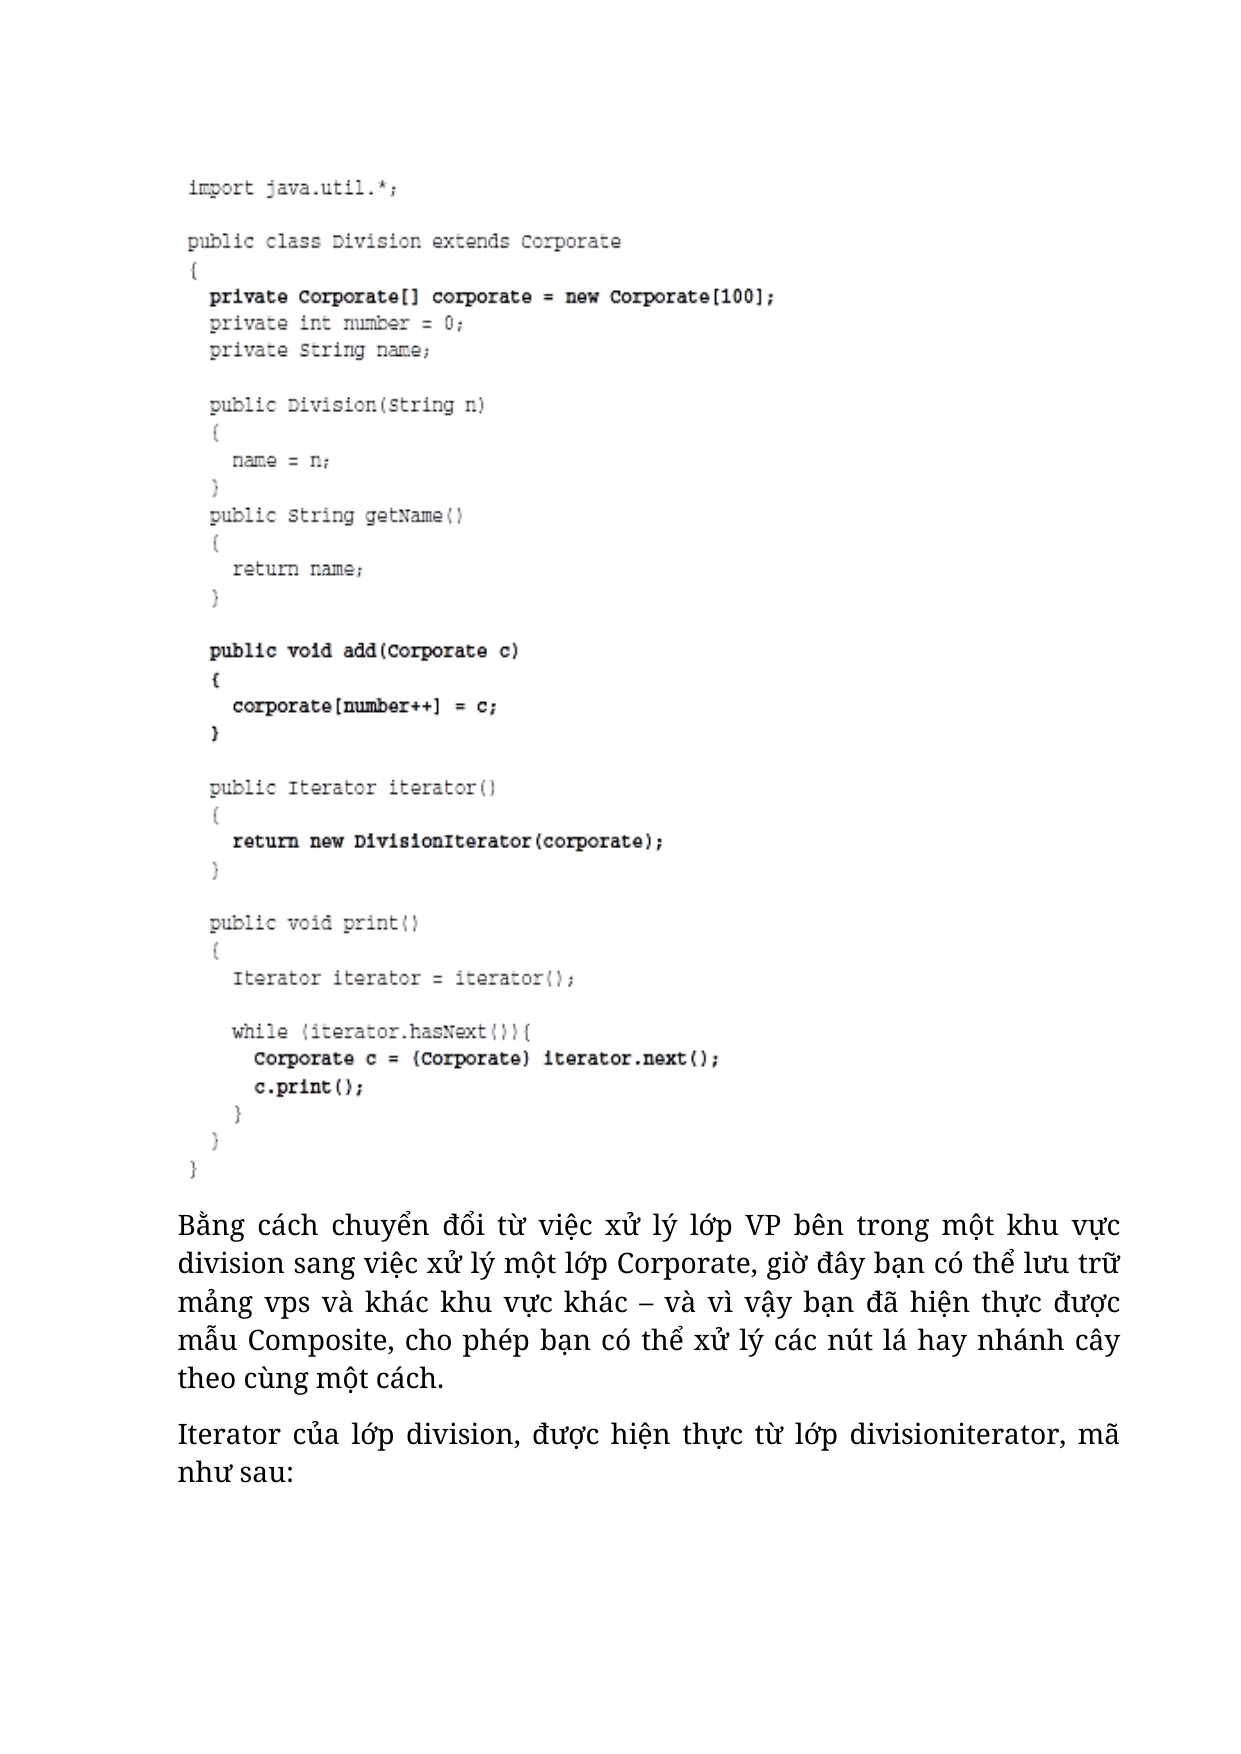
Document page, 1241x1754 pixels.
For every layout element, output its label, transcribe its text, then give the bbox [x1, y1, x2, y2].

text Bằng cách chuyển đổi từ việc xử lý lớp VP bên trong một khu vực division sang việc xử lý một lớp Corporate, giờ đây bạn có thể lưu trữ mảng vps và khác khu vực khác – và vì vậy bạn đã hiện thực được mẫu Composite, cho phép bạn có thể xử lý các nút lá hay nhánh cây theo cùng một cách. [177, 1205, 1122, 1397]
text Iterator của lớp division, được hiện thực từ lớp divisioniterator, mã như sau: [177, 1414, 1122, 1491]
picture [177, 177, 1075, 1188]
